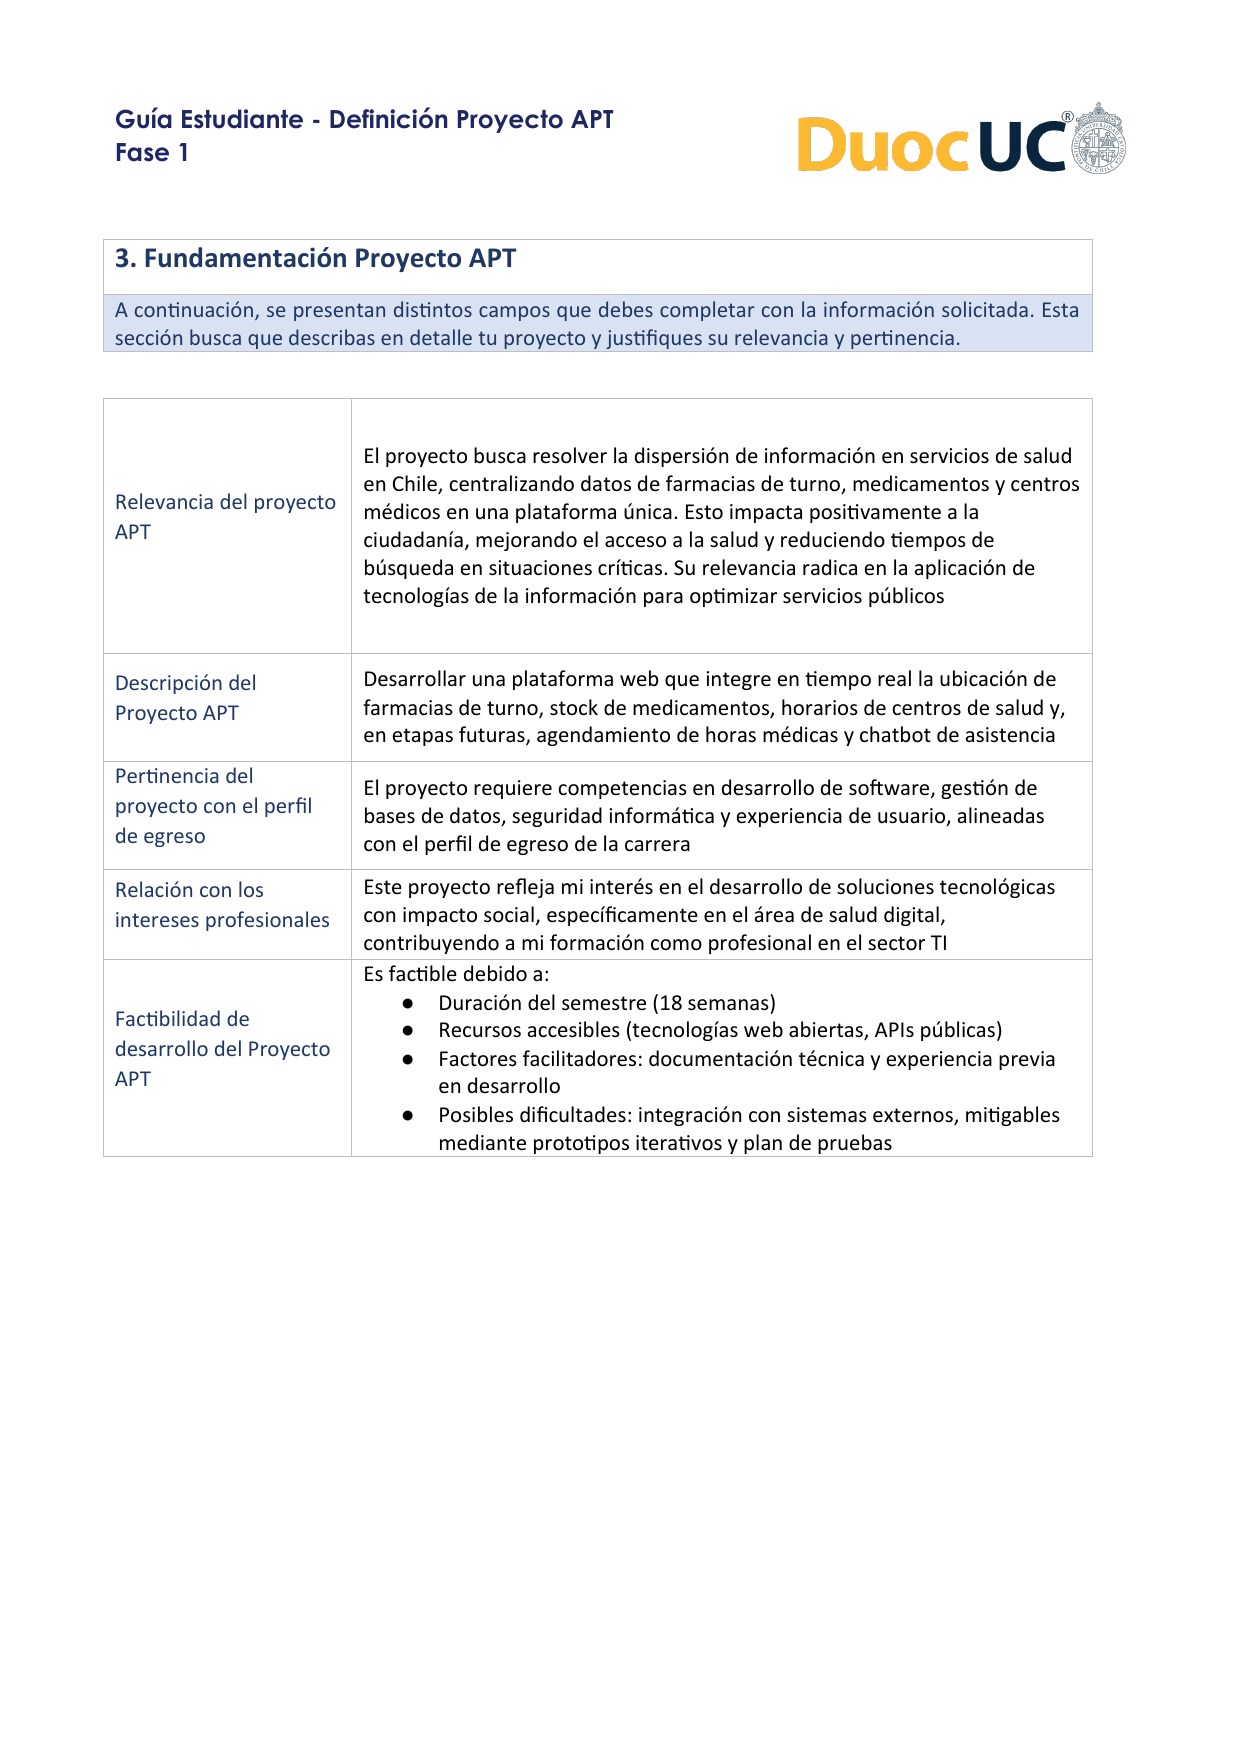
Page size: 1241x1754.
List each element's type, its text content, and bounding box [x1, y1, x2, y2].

table_cell El proyecto requiere competencias en desarrollo de software, gestión de bases de datos, seguridad informática y experiencia de usuario, alineadas con el perfil de egreso de la carrera [352, 762, 1092, 869]
table_cell Relación con los intereses profesionales [104, 870, 351, 959]
table_header 3. Fundamentación Proyecto APT [104, 240, 1092, 294]
table_header Relevancia del proyecto APT [104, 399, 351, 652]
table_cell Pertinencia del proyecto con el perfil de egreso [104, 762, 351, 869]
table_cell Este proyecto refleja mi interés en el desarrollo de soluciones tecnológicas con impacto social, específicamente en el área de salud digital, contribuyendo a mi formación como profesional en el sector TI [352, 870, 1092, 959]
table_cell Es factible debido a: Duración del semestre (18 semanas) Recursos accesibles (tecnologías web abiertas, APIs públicas) Factores facilitadores: documentación técnica y experiencia previa en desarrollo Posibles dificultades: integración con sistemas externos, mitigables mediante prototipos iterativos y plan de pruebas [352, 960, 1092, 1156]
table_cell Factibilidad de desarrollo del Proyecto APT [104, 960, 351, 1156]
table_cell Desarrollar una plataforma web que integre en tiempo real la ubicación de farmacias de turno, stock de medicamentos, horarios de centros de salud y, en etapas futuras, agendamiento de horas médicas y chatbot de asistencia [352, 654, 1092, 761]
picture [798, 102, 1126, 174]
table_header El proyecto busca resolver la dispersión de información en servicios de salud en Chile, centralizando datos de farmacias de turno, medicamentos y centros médicos en una plataforma única. Esto impacta positivamente a la ciudadanía, mejorando el acceso a la salud y reduciendo tiempos de búsqueda en situaciones críticas. Su relevancia radica en la aplicación de tecnologías de la información para optimizar servicios públicos [352, 399, 1092, 652]
table_cell A continuación, se presentan distintos campos que debes completar con la información solicitada. Esta sección busca que describas en detalle tu proyecto y justifiques su relevancia y pertinencia. [104, 295, 1092, 351]
table_cell Descripción del Proyecto APT [104, 654, 351, 761]
